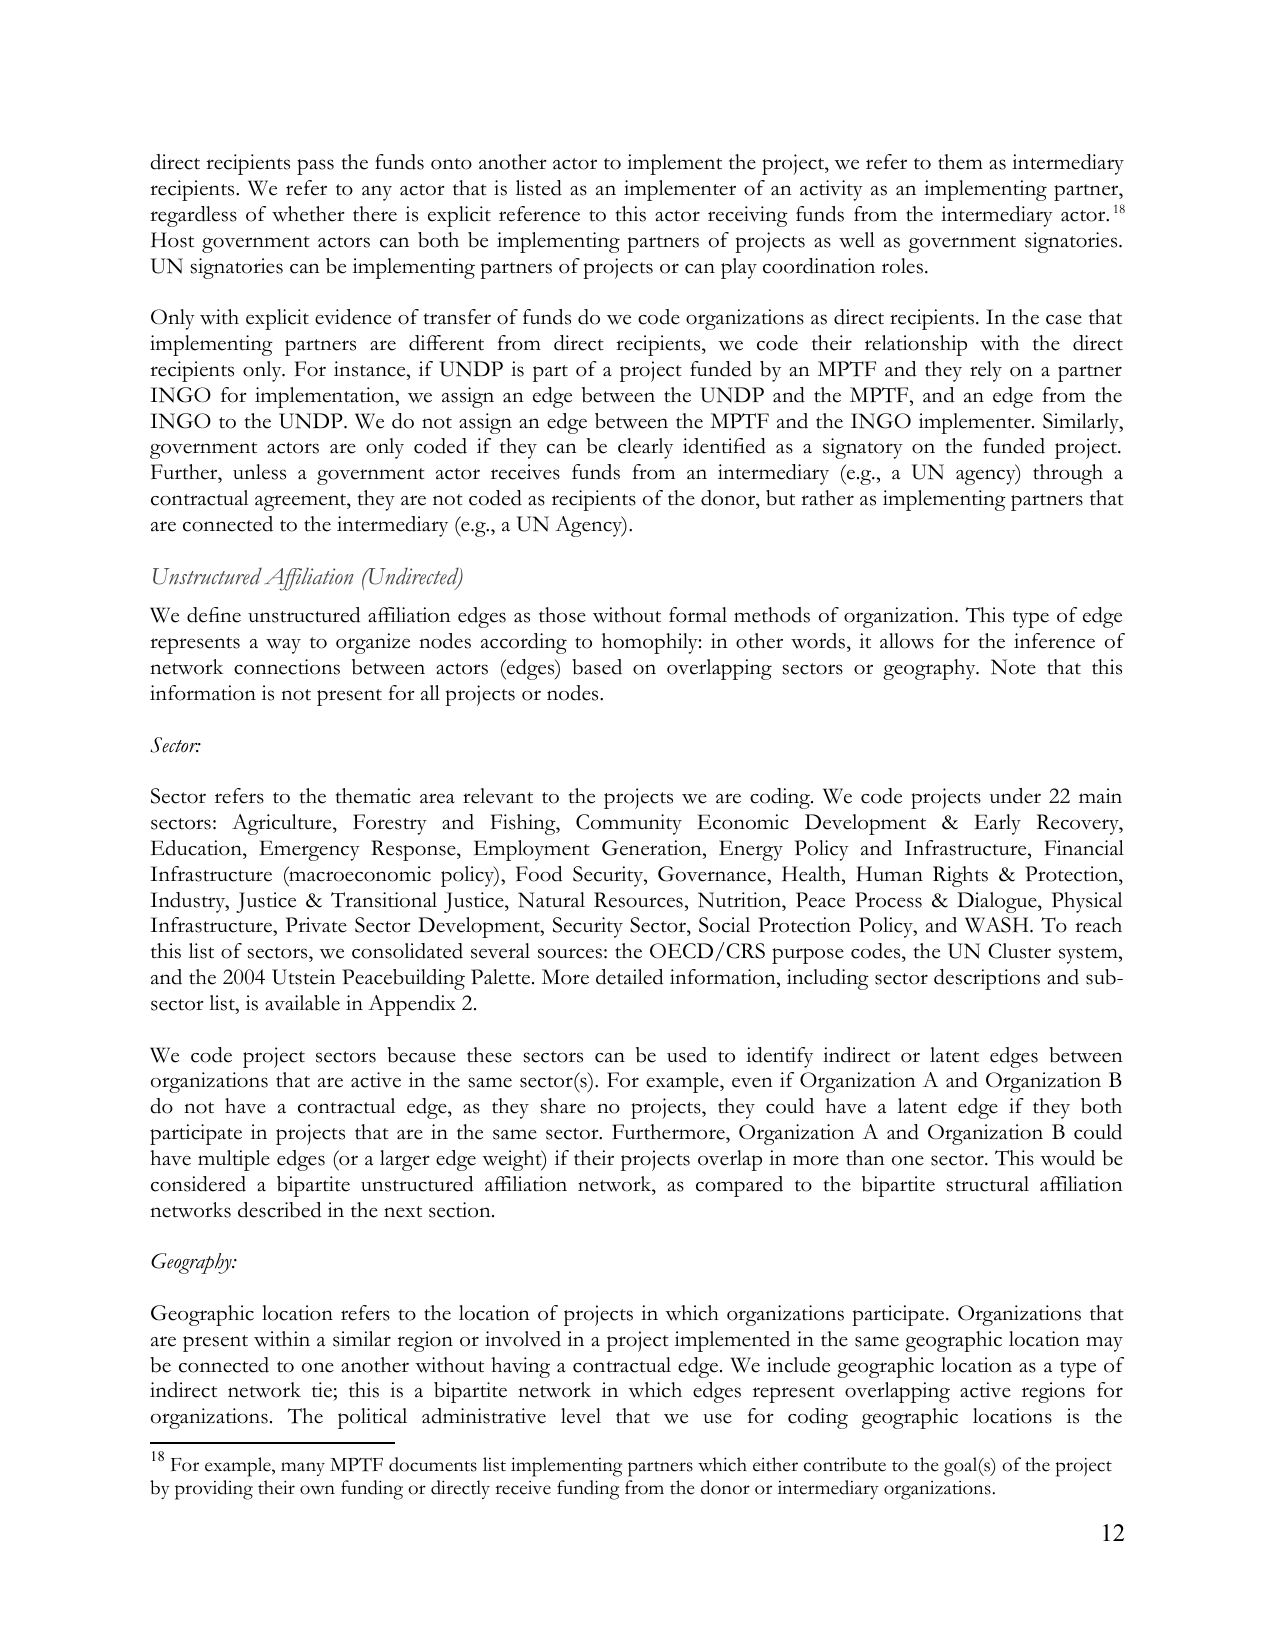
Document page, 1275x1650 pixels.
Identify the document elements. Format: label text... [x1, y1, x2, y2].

text Only with explicit evidence of transfer of funds do we code organizations as direct recipients. In the case that implementing partners are different from direct recipients, we code their relationship with the direct recipients only. For instance, if UNDP is part of a project funded by an MPTF and they rely on a partner INGO for implementation, we assign an edge between the UNDP and the MPTF, and an edge from the INGO to the UNDP. We do not assign an edge between the MPTF and the INGO implementer. Similarly, government actors are only coded if they can be clearly identified as a signatory on the funded project. Further, unless a government actor receives funds from an intermediary (e.g., a UN agency) through a contractual agreement, they are not coded as recipients of the donor, but rather as implementing partners that are connected to the intermediary (e.g., a UN Agency). [150, 305, 1125, 537]
text Sector: [150, 732, 1125, 758]
text We code project sectors because these sectors can be used to identify indirect or latent edges between organizations that are active in the same sector(s). For example, even if Organization A and Organization B do not have a contractual edge, as they share no projects, they could have a latent edge if they both participate in projects that are in the same sector. Furthermore, Organization A and Organization B could have multiple edges (or a larger edge weight) if their projects overlap in more than one sector. This would be considered a bipartite unstructured affiliation network, as compared to the bipartite structural affiliation networks described in the next section. [150, 1042, 1125, 1223]
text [150, 1301, 1125, 1430]
subtitle Unstructured Affiliation (Undirected) [150, 562, 1125, 591]
text Sector refers to the thematic area relevant to the projects we are coding. We code projects under 22 main sectors: Agriculture, Forestry and Fishing, Community Economic Development & Early Recovery, Education, Emergency Response, Employment Generation, Energy Policy and Infrastructure, Financial Infrastructure (macroeconomic policy), Food Security, Governance, Health, Human Rights & Protection, Industry, Justice & Transitional Justice, Natural Resources, Nutrition, Peace Process & Dialogue, Physical Infrastructure, Private Sector Development, Security Sector, Social Protection Policy, and WASH. To reach this list of sectors, we consolidated several sources: the OECD/CRS purpose codes, the UN Cluster system, and the 2004 Utstein Peacebuilding Palette. More detailed information, including sector descriptions and sub-sector list, is available in Appendix 2. [150, 784, 1125, 1016]
text We define unstructured affiliation edges as those without formal methods of organization. This type of edge represents a way to organize nodes according to homophily: in other words, it allows for the inference of network connections between actors (edges) based on overlapping sectors or geography. Note that this information is not present for all projects or nodes. [150, 603, 1125, 706]
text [150, 150, 1125, 279]
text Geography: [150, 1249, 1125, 1275]
